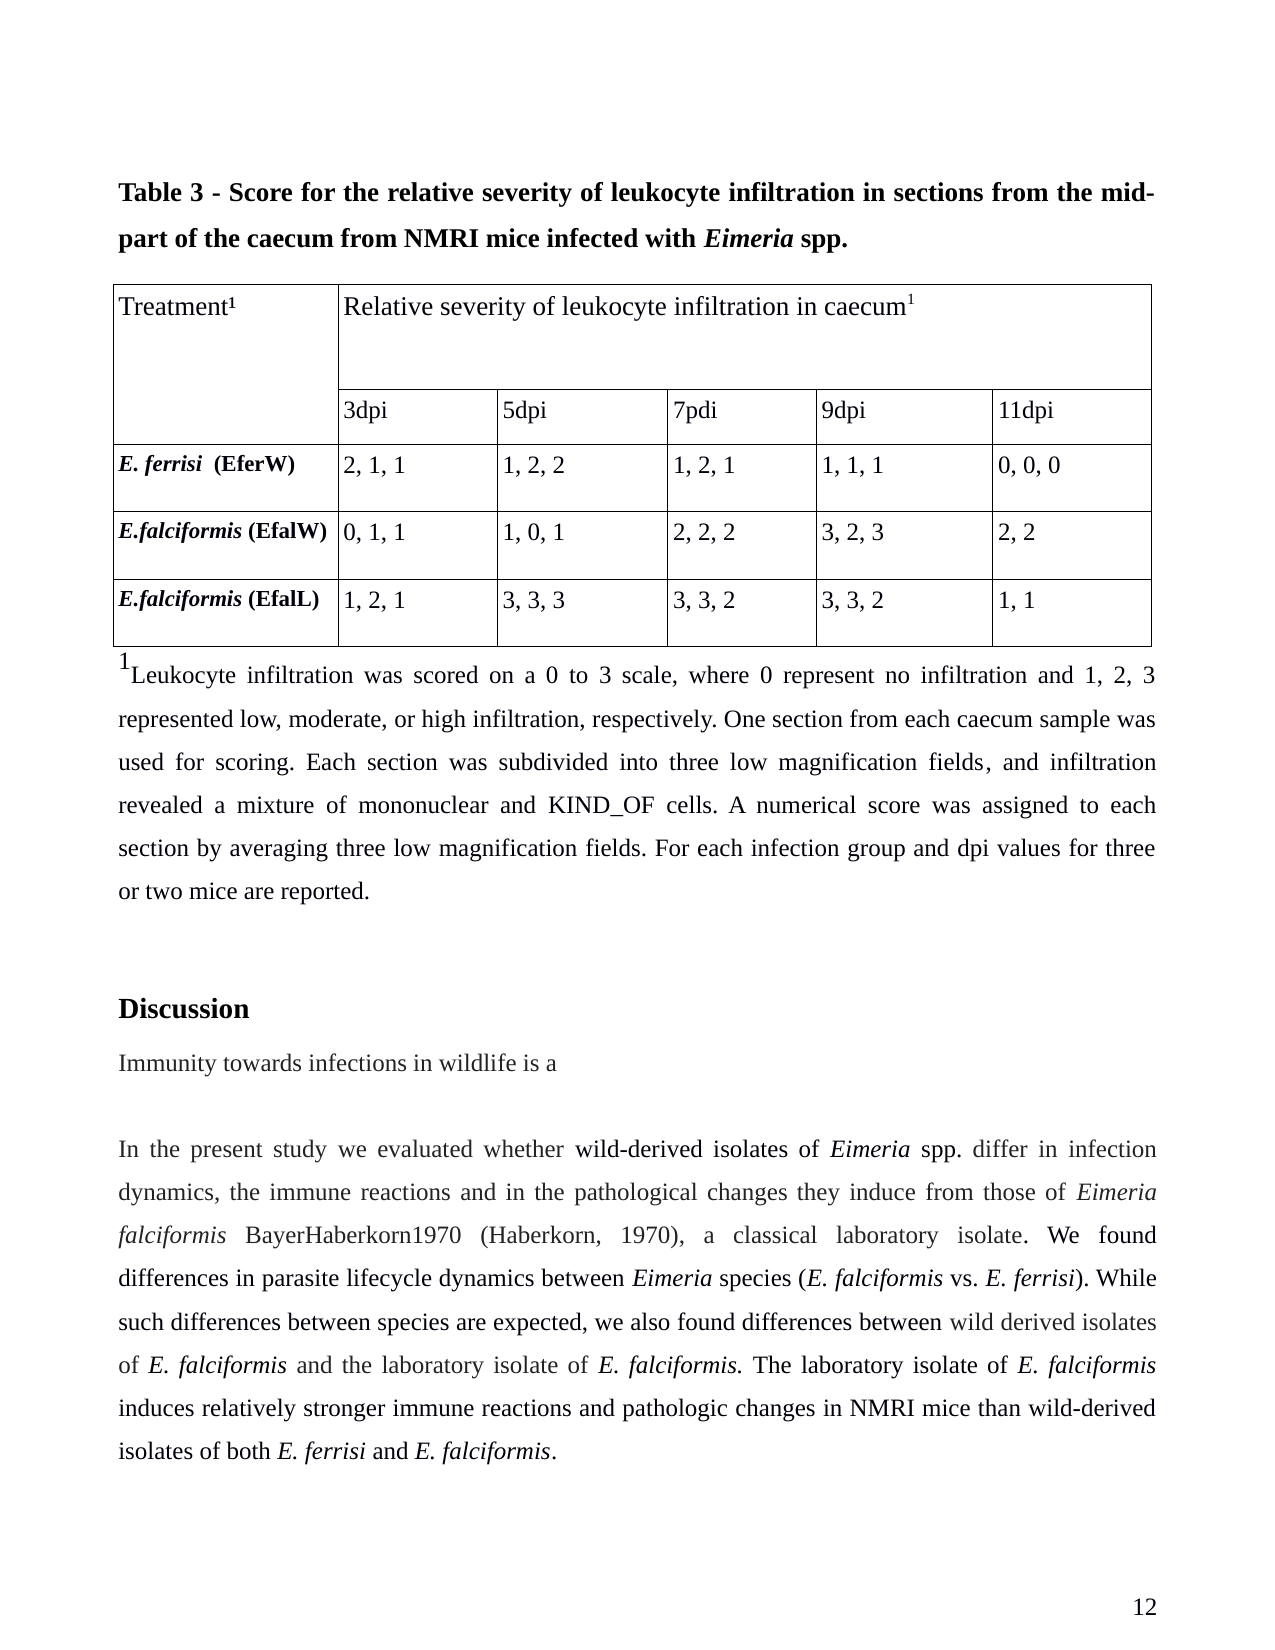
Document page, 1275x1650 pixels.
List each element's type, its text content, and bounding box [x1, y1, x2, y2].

table_cell 2, 2, 2 [668, 512, 816, 578]
text In the present study we evaluated whether wild-derived isolates of Eimeria spp. differ in infection dynamics, the immune reactions and in the pathological changes they induce from those of Eimeria falciformis BayerHaberkorn1970 (Haberkorn, 1970), a classical laboratory isolate. We found differences in parasite lifecycle dynamics between Eimeria species (E. falciformis vs. E. ferrisi). While such differences between species are expected, we also found differences between wild derived isolates of E. falciformis and the laboratory isolate of E. falciformis. The laboratory isolate of E. falciformis induces relatively stronger immune reactions and pathologic changes in NMRI mice than wild-derived isolates of both E. ferrisi and E. falciformis. [118, 1134, 1157, 1465]
table_cell 1, 1 [993, 580, 1151, 646]
table_cell 0, 1, 1 [339, 512, 497, 578]
table_cell 2, 1, 1 [339, 445, 497, 511]
table_cell 3, 2, 3 [817, 512, 992, 578]
table_cell 9dpi [817, 390, 992, 444]
table_cell 3, 3, 2 [817, 580, 992, 646]
text 1Leukocyte infiltration was scored on a 0 to 3 scale, where 0 represent no infiltration and 1, 2, 3 represented low, moderate, or high infiltration, respectively. One section from each caecum sample was used for scoring. Each section was subdivided into three low magnification fields, and infiltration revealed a mixture of mononuclear and KIND_OF cells. A numerical score was assigned to each section by averaging three low magnification fields. For each infection group and dpi values for three or two mice are reported. [118, 646, 1157, 905]
table_cell 7pdi [668, 390, 816, 444]
text Discussion [118, 992, 1157, 1025]
table_cell 1, 2, 1 [668, 445, 816, 511]
table_cell 1, 2, 2 [498, 445, 667, 511]
table_cell 1, 0, 1 [498, 512, 667, 578]
table_cell 1, 1, 1 [817, 445, 992, 511]
text Table 3 - Score for the relative severity of leukocyte infiltration in sections from the mid-part of the caecum from NMRI mice infected with Eimeria spp. [118, 176, 1157, 254]
table_cell 0, 0, 0 [993, 445, 1151, 511]
text Immunity towards infections in wildlife is a [118, 1048, 1157, 1077]
table_cell 3, 3, 3 [498, 580, 667, 646]
table_cell E.falciformis (EfalL) [114, 580, 338, 646]
table_cell 2, 2 [993, 512, 1151, 578]
table_cell E.falciformis (EfalW) [114, 512, 338, 578]
table_cell 3dpi [339, 390, 497, 444]
table_cell 11dpi [993, 390, 1151, 444]
table_cell 1, 2, 1 [339, 580, 497, 646]
table_cell 3, 3, 2 [668, 580, 816, 646]
table_header Treatment¹ [114, 285, 338, 444]
table_cell 5dpi [498, 390, 667, 444]
table_header Relative severity of leukocyte infiltration in caecum1 [339, 285, 1151, 389]
table_cell E. ferrisi (EferW) [114, 445, 338, 511]
